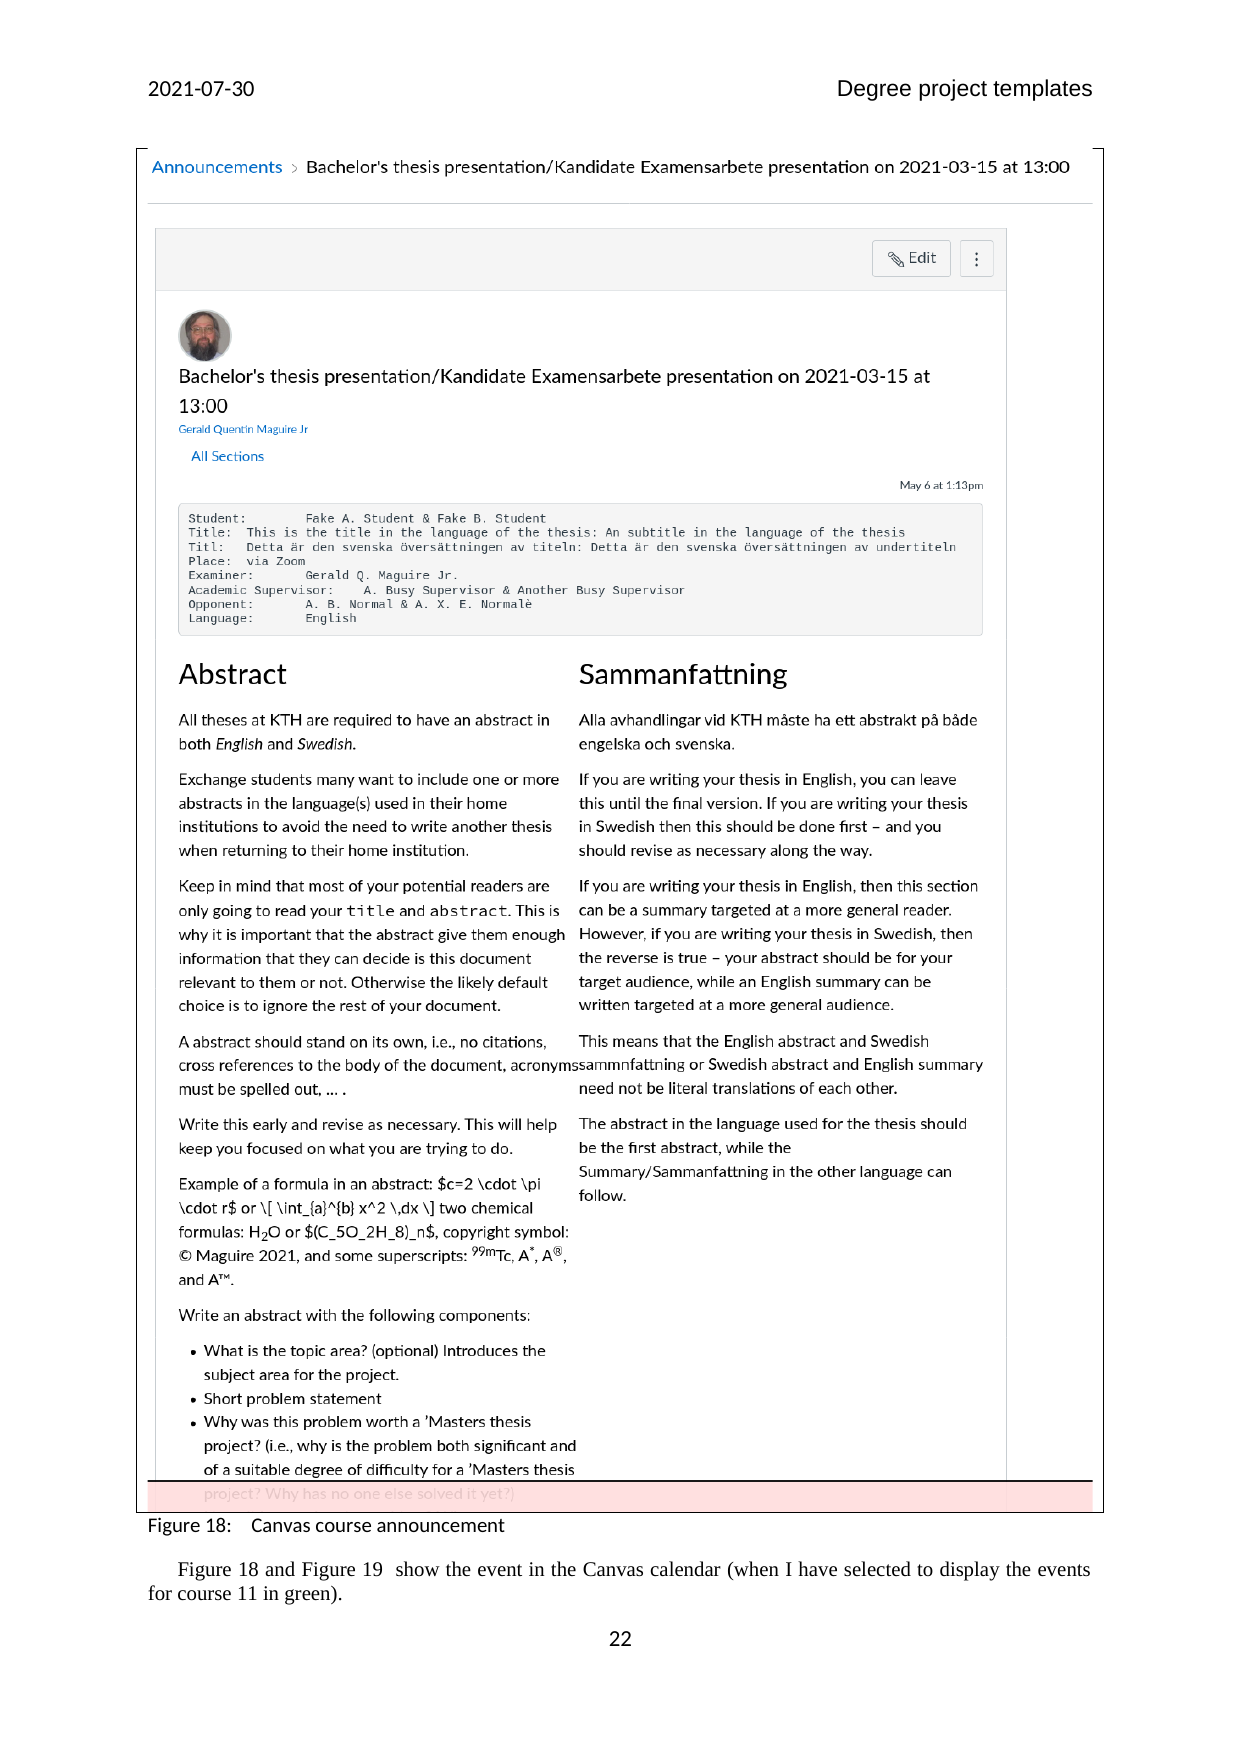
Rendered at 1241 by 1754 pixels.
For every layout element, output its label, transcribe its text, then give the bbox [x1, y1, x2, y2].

table_header [137, 149, 147, 1512]
picture [147, 148, 1093, 1512]
text Figure 18 and Figure 19 show the event in the Canvas calendar (when I have selected to display the events for course 11 in green). [148, 1557, 1093, 1605]
table_header [1093, 149, 1103, 1512]
